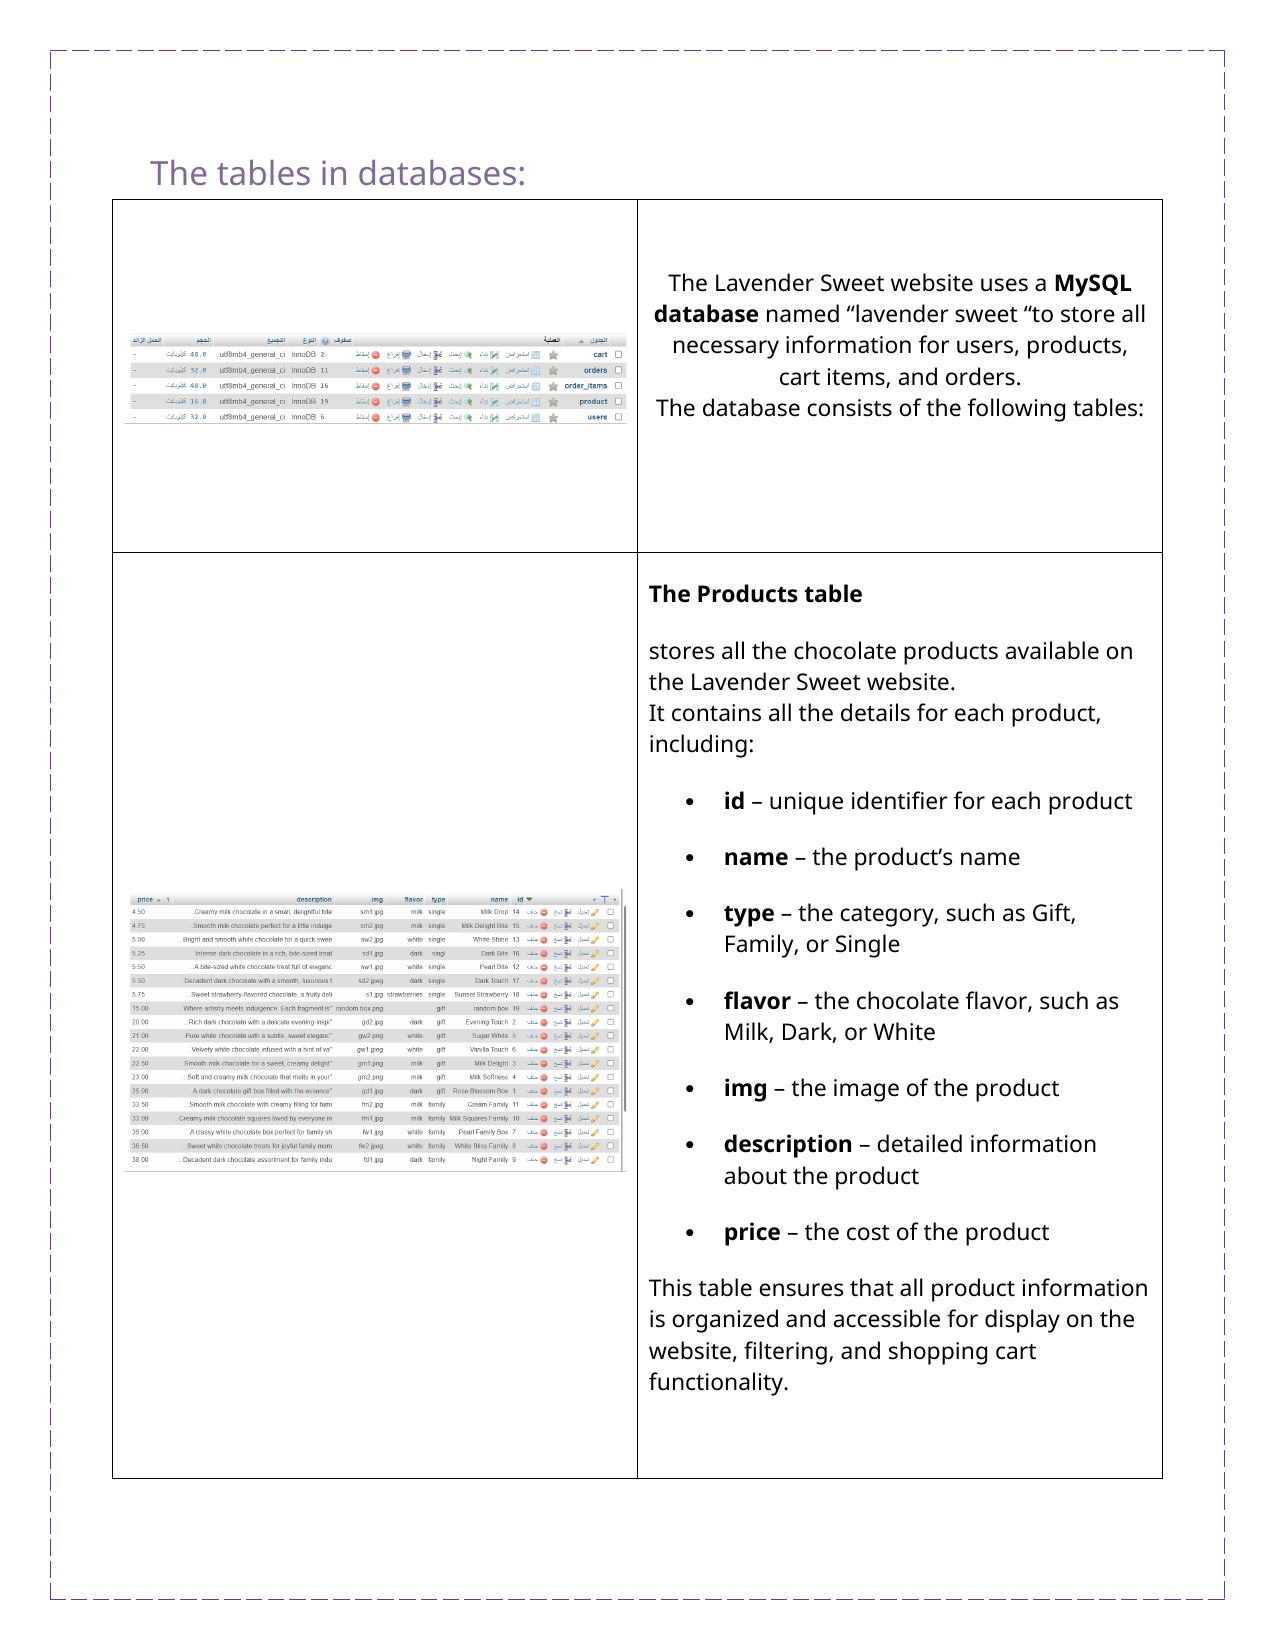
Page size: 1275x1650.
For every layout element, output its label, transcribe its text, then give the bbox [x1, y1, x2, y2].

table_cell [113, 553, 637, 1478]
table_header The Lavender Sweet website uses a MySQL database named “lavender sweet “to store all necessary information for users, products, cart items, and orders. The database consists of the following tables: [638, 200, 1162, 552]
subtitle The tables in databases: [150, 150, 1125, 195]
table_header [113, 200, 637, 552]
picture [123, 888, 627, 1172]
picture [123, 328, 627, 424]
table_cell The Products table stores all the chocolate products available on the Lavender Sweet website. It contains all the details for each product, including: id – unique identifier for each product name – the product’s name type – the category, such as Gift, Family, or Single flavor – the chocolate flavor, such as Milk, Dark, or White img – the image of the product description – detailed information about the product price – the cost of the product This table ensures that all product information is organized and accessible for display on the website, filtering, and shopping cart functionality. [638, 553, 1162, 1478]
